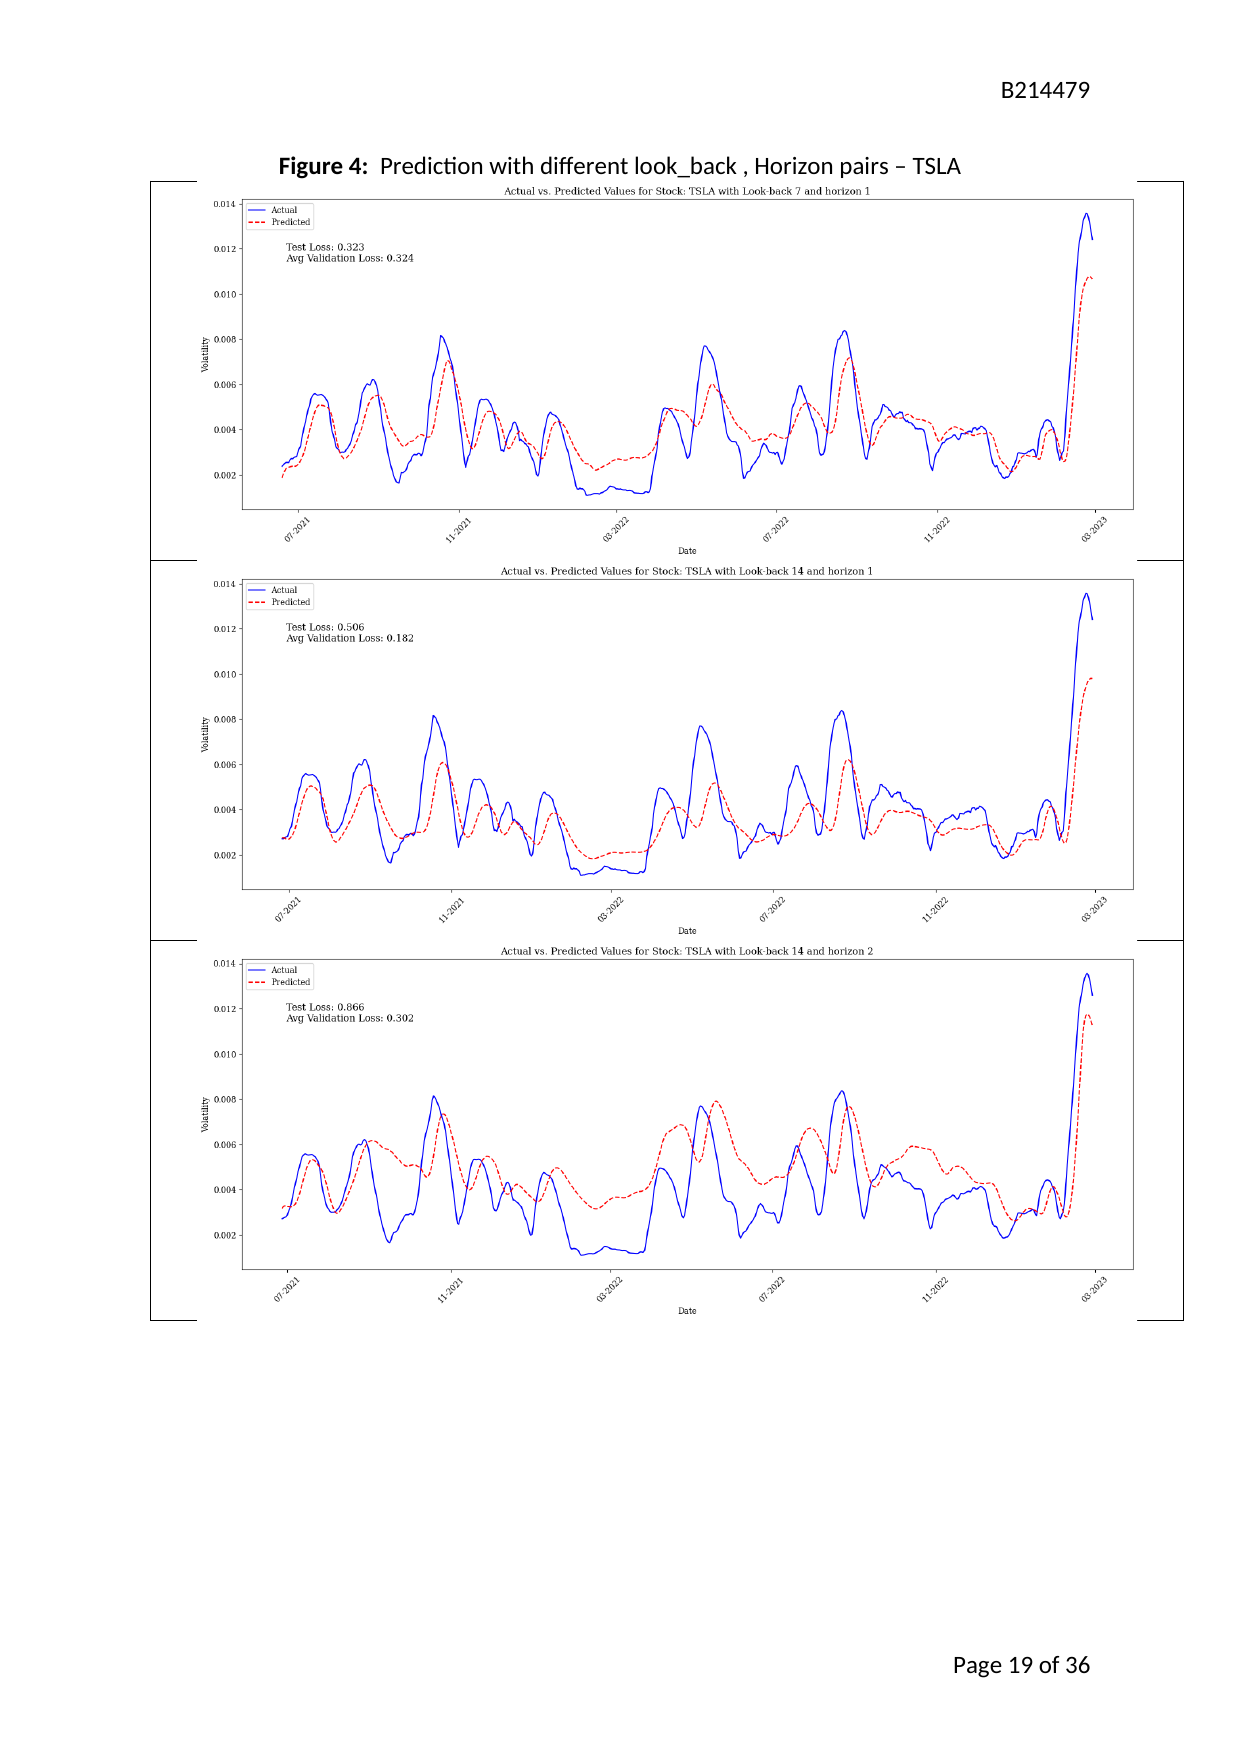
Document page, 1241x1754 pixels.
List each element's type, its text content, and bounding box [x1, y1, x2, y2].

picture [197, 181, 1138, 1321]
table_header [1138, 182, 1183, 560]
text Figure 4: Prediction with different look_back , Horizon pairs – TSLA [150, 150, 1090, 181]
table_cell [1138, 941, 1183, 1320]
table_cell [151, 561, 197, 940]
table_header [151, 182, 197, 560]
table_cell [151, 941, 197, 1320]
table_cell [1138, 561, 1183, 940]
